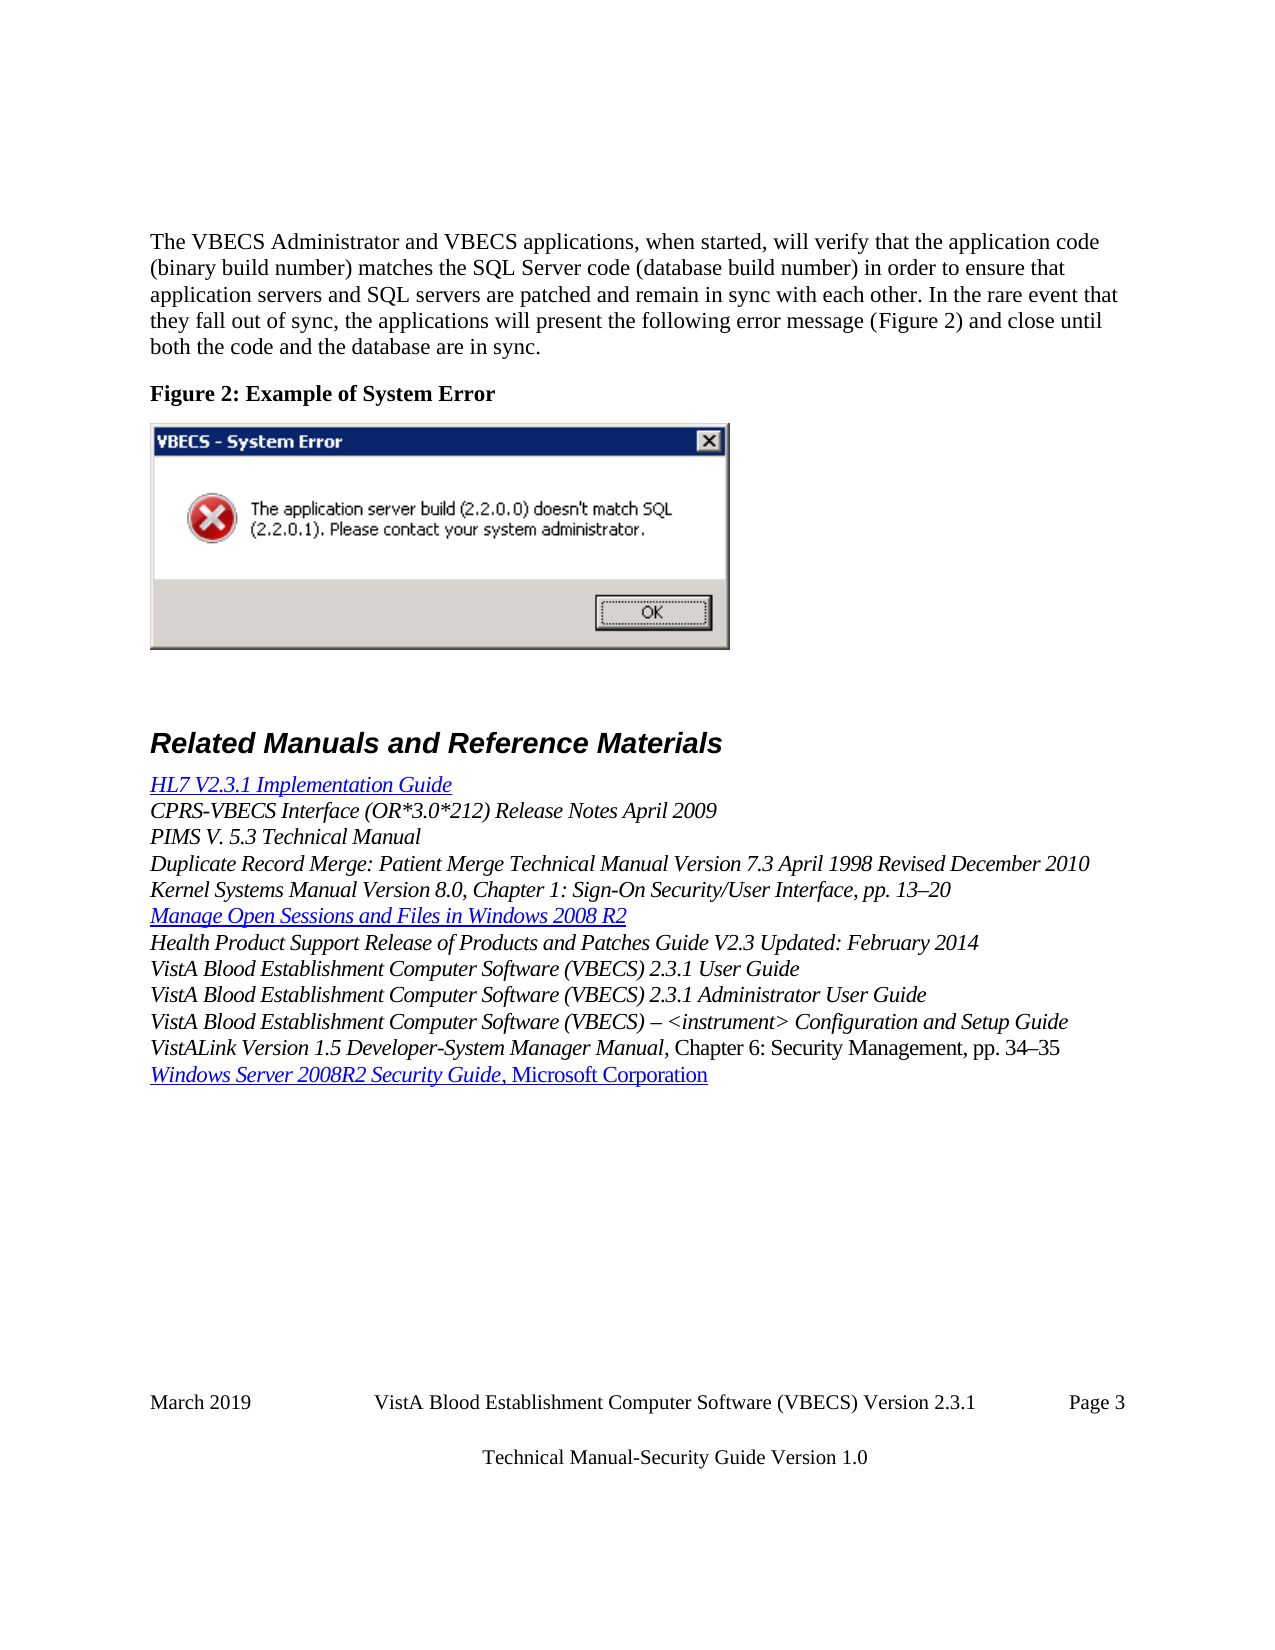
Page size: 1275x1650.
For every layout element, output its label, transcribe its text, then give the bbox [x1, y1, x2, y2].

list The VBECS Administrator and VBECS applications, when started, will verify that the application code (binary build number) matches the SQL Server code (database build number) in order to ensure that application servers and SQL servers are patched and remain in sync with each other. In the rare event that they fall out of sync, the applications will present the following error message (Figure 2) and close until both the code and the database are in sync. [150, 228, 1125, 360]
subtitle Related Manuals and Reference Materials [150, 726, 1125, 759]
list VistA Blood Establishment Computer Software (VBECS) 2.3.1 User Guide [150, 955, 1125, 982]
list PIMS V. 5.3 Technical Manual [150, 823, 1125, 850]
list Health Product Support Release of Products and Patches Guide V2.3 Updated: February 2014 [150, 929, 1125, 955]
list VistA Blood Establishment Computer Software (VBECS) – <instrument> Configuration and Setup Guide [150, 1008, 1125, 1034]
list VistA Blood Establishment Computer Software (VBECS) 2.3.1 Administrator User Guide [150, 982, 1125, 1008]
list HL7 V2.3.1 Implementation Guide [150, 771, 1125, 797]
list Windows Server 2008R2 Security Guide, Microsoft Corporation [150, 1061, 1125, 1087]
picture [150, 423, 730, 650]
list VistALink Version 1.5 Developer-System Manager Manual, Chapter 6: Security Management, pp. 34–35 [150, 1034, 1125, 1061]
list Manage Open Sessions and Files in Windows 2008 R2 [150, 902, 1125, 929]
list Kernel Systems Manual Version 8.0, Chapter 1: Sign-On Security/User Interface, pp. 13–20 [150, 876, 1125, 902]
list CPRS-VBECS Interface (OR*3.0*212) Release Notes April 2009 [150, 797, 1125, 823]
list Duplicate Record Merge: Patient Merge Technical Manual Version 7.3 April 1998 Revised December 2010 [150, 850, 1125, 876]
